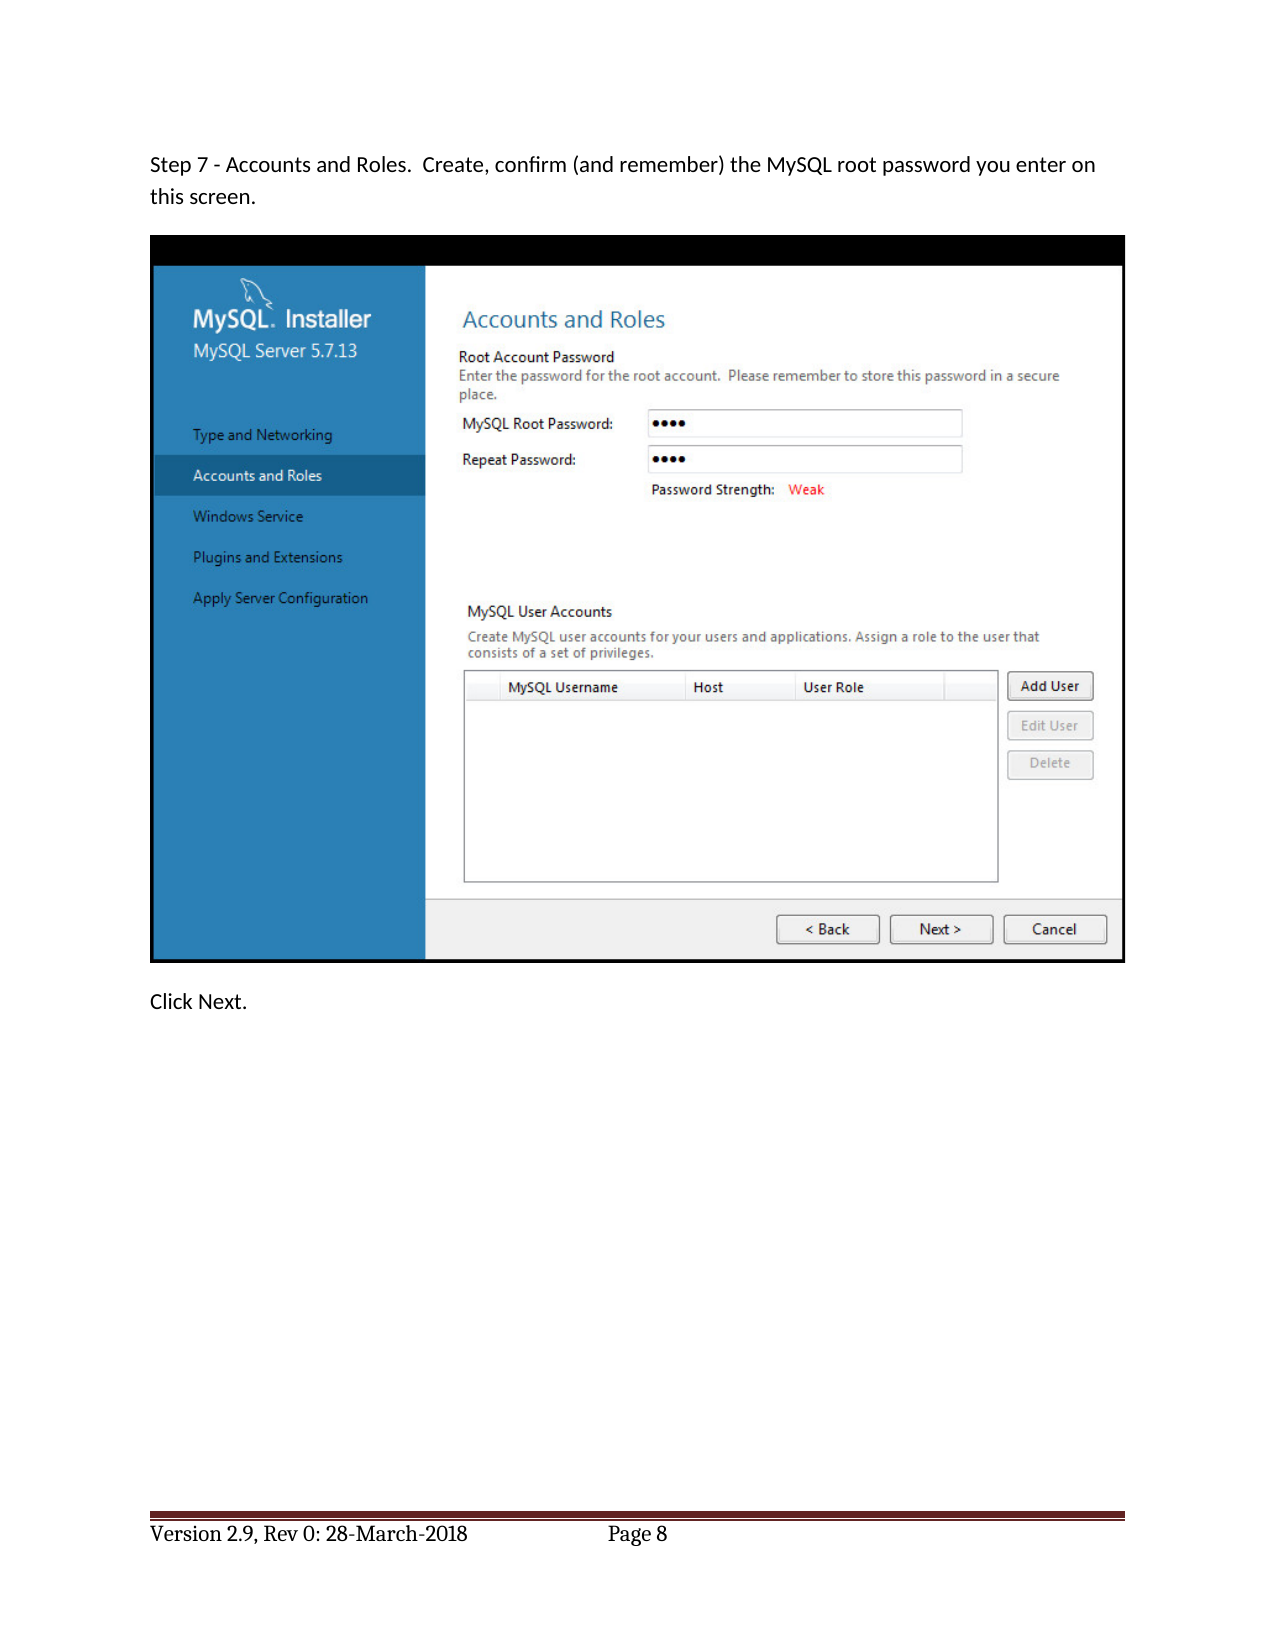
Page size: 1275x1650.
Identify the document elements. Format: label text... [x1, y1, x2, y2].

text Click Next. [150, 987, 1125, 1015]
picture [150, 235, 1125, 963]
text Step 7 - Accounts and Roles. Create, confirm (and remember) the MySQL root password you enter on this screen. [150, 150, 1125, 210]
